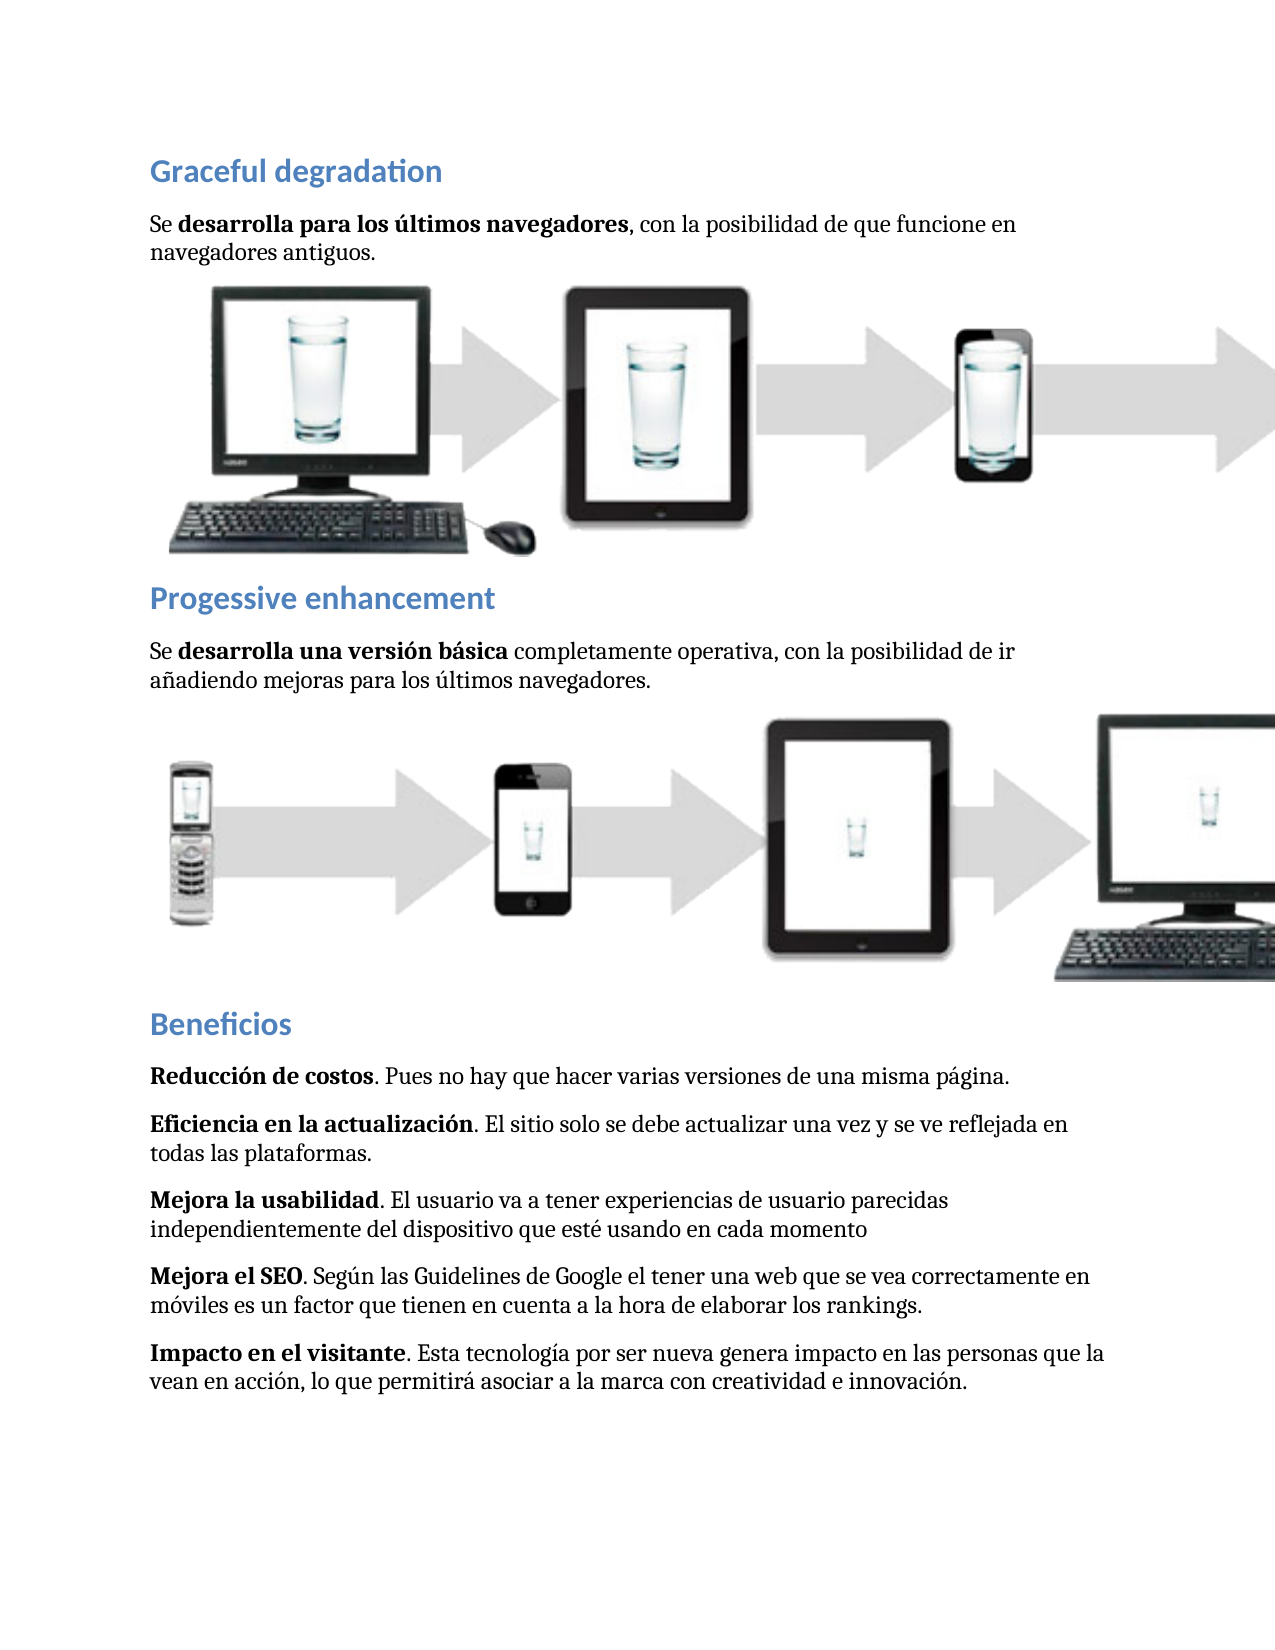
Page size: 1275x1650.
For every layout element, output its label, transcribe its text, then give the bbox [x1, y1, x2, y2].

text Impacto en el visitante. Esta tecnología por ser nueva genera impacto en las personas que la vean en acción, lo que permitirá asociar a la marca con creatividad e innovación. [150, 1338, 1125, 1396]
picture [168, 713, 1275, 982]
subtitle Graceful degradation [150, 150, 1125, 191]
text Se desarrolla una versión básica completamente operativa, con la posibilidad de ir añadiendo mejoras para los últimos navegadores. [150, 637, 1125, 694]
picture [168, 285, 1275, 557]
subtitle Progessive enhancement [150, 577, 1125, 618]
text Reducción de costos. Pues no hay que hacer varias versiones de una misma página. [150, 1062, 1125, 1091]
text Se desarrolla para los últimos navegadores, con la posibilidad de que funcione en navegadores antiguos. [150, 209, 1125, 267]
text Mejora la usabilidad. El usuario va a tener experiencias de usuario parecidas independientemente del dispositivo que esté usando en cada momento [150, 1186, 1125, 1243]
text Mejora el SEO. Según las Guidelines de Google el tener una web que se vea correctamente en móviles es un factor que tienen en cuenta a la hora de elaborar los rankings. [150, 1262, 1125, 1320]
subtitle Beneficios [150, 1003, 1125, 1043]
text Eficiencia en la actualización. El sitio solo se debe actualizar una vez y se ve reflejada en todas las plataformas. [150, 1110, 1125, 1167]
